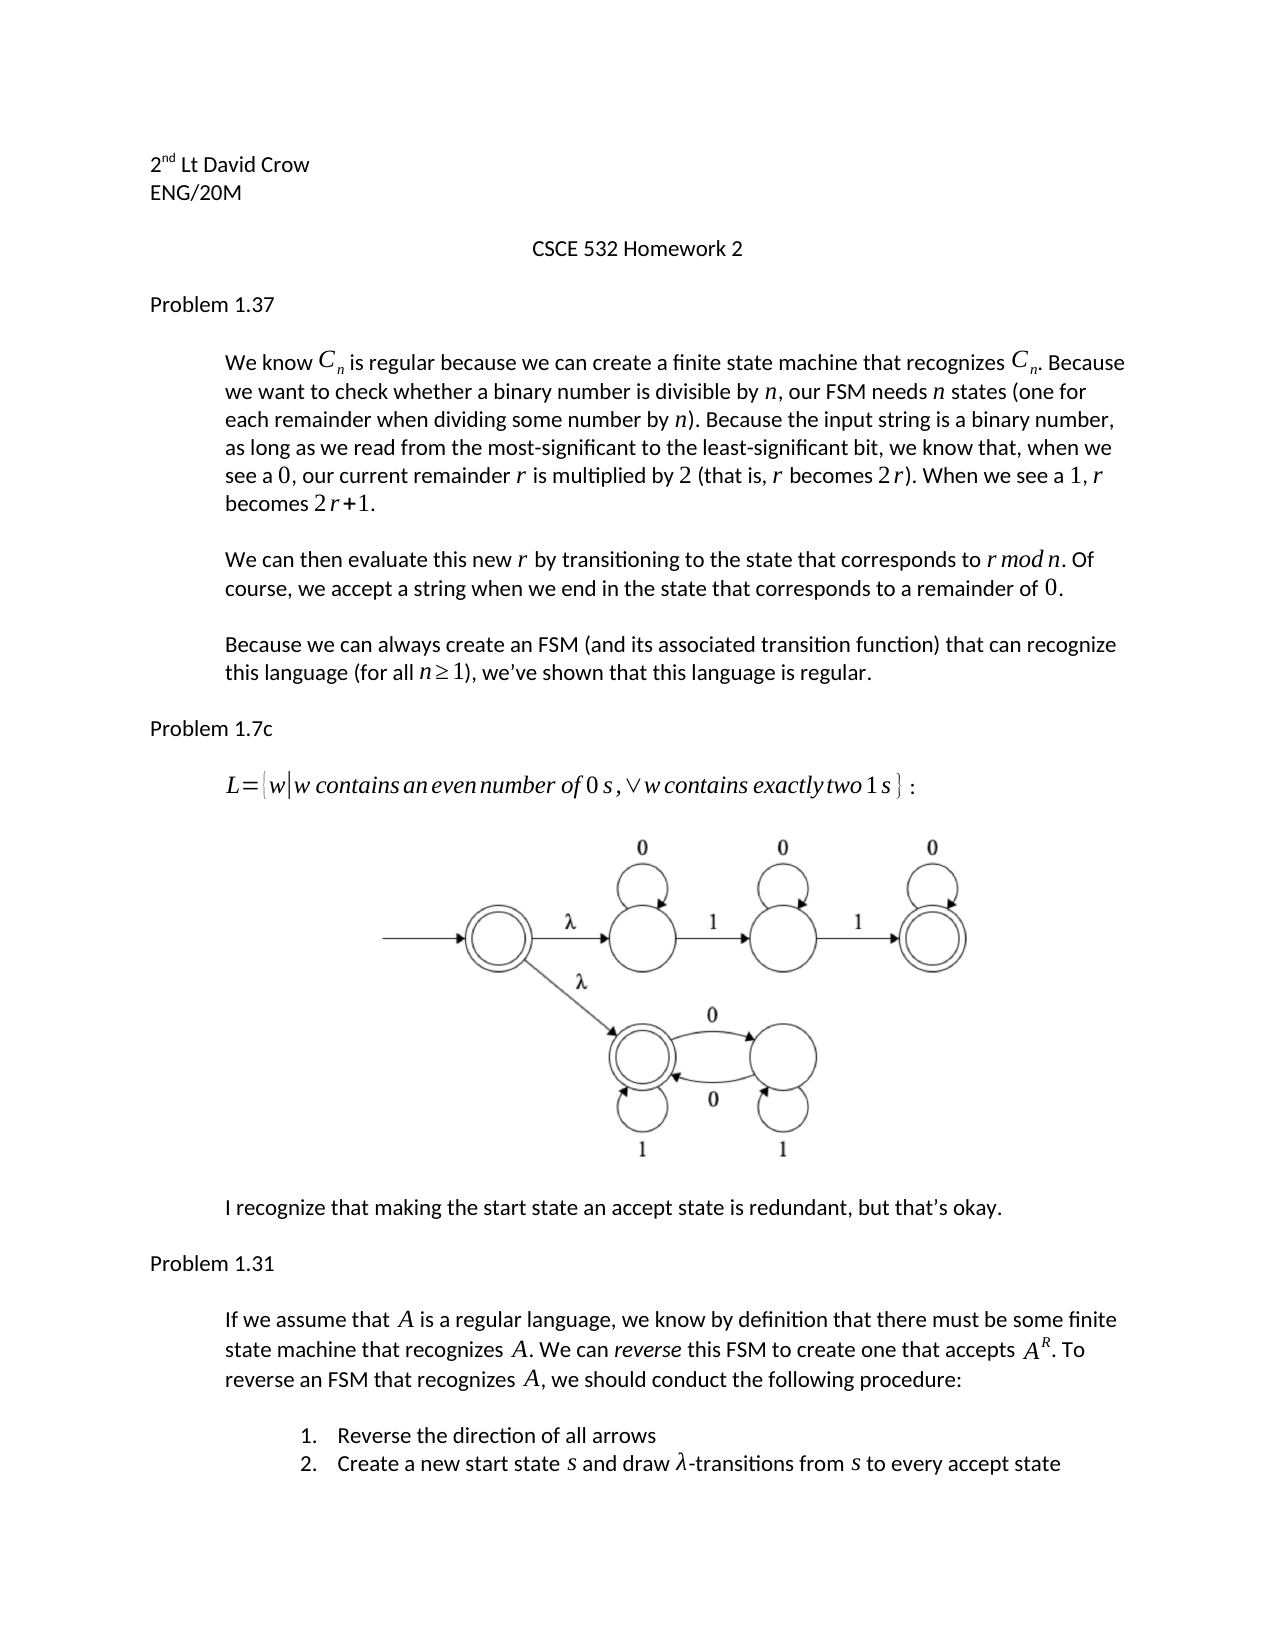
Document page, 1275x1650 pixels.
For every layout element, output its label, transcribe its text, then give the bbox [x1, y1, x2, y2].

list Create a new start state and draw -transitions from to every accept state [300, 1449, 1125, 1477]
list Reverse the direction of all arrows [300, 1421, 1125, 1449]
text Problem 1.31 [150, 1249, 1125, 1277]
text If we assume that is a regular language, we know by definition that there must be some finite state machine that recognizes . We can reverse this FSM to create one that accepts . To reverse an FSM that recognizes , we should conduct the following procedure: [225, 1306, 1125, 1393]
text CSCE 532 Homework 2 [150, 234, 1125, 262]
text Because we can always create an FSM (and its associated transition function) that can recognize this language (for all ), we’ve shown that this language is regular. [225, 630, 1125, 686]
picture [375, 828, 976, 1166]
text I recognize that making the start state an accept state is redundant, but that’s okay. [225, 1193, 1125, 1221]
text We know is regular because we can create a finite state machine that recognizes . Because we want to check whether a binary number is divisible by , our FSM needs states (one for each remainder when dividing some number by ). Because the input string is a binary number, as long as we read from the most-significant to the least-significant bit, we know that, when we see a , our current remainder is multiplied by (that is, becomes ). When we see a , becomes . [225, 346, 1125, 518]
text Problem 1.7c [150, 714, 1125, 742]
text ENG/20M [150, 178, 1125, 206]
text We can then evaluate this new by transitioning to the state that corresponds to . Of course, we accept a string when we end in the state that corresponds to a remainder of . [225, 546, 1125, 602]
text Problem 1.37 [150, 290, 1125, 318]
text 2nd Lt David Crow [150, 150, 1125, 178]
text : [225, 770, 1125, 800]
